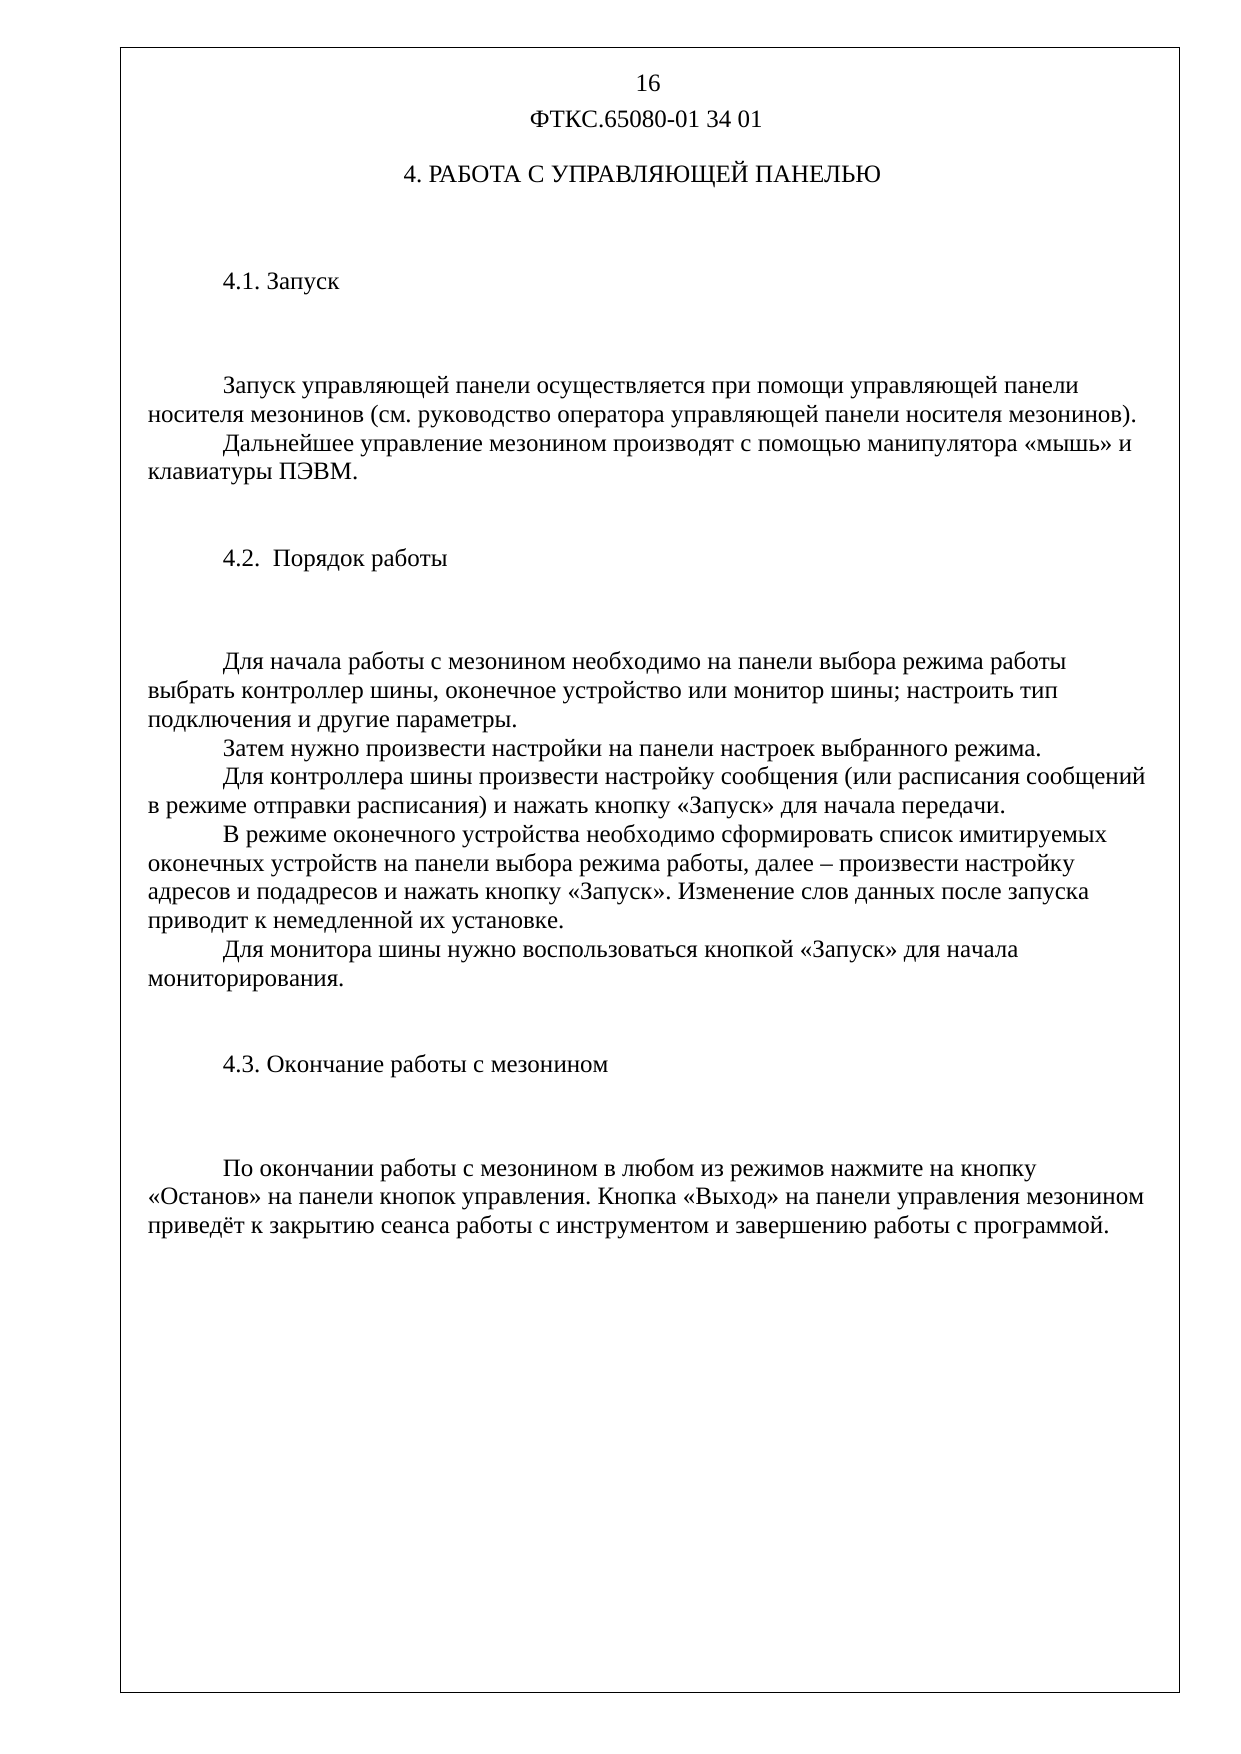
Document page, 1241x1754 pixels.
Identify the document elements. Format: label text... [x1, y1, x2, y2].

subtitle Запуск [148, 266, 1152, 295]
text Затем нужно произвести настройки на панели настроек выбранного режима. [148, 733, 1152, 761]
subtitle Работа с управляющей панелью [133, 159, 1152, 188]
subtitle Окончание работы с мезонином [148, 1049, 1152, 1078]
text В режиме оконечного устройства необходимо сформировать список имитируемых оконечных устройств на панели выбора режима работы, далее – произвести настройку адресов и подадресов и нажать кнопку «Запуск». Изменение слов данных после запуска приводит к немедленной их установке. [148, 819, 1152, 934]
text Для начала работы с мезонином необходимо на панели выбора режима работы выбрать контроллер шины, оконечное устройство или монитор шины; настроить тип подключения и другие параметры. [148, 646, 1152, 733]
subtitle Порядок работы [148, 543, 1152, 571]
text Для монитора шины нужно воспользоваться кнопкой «Запуск» для начала мониторирования. [148, 934, 1152, 991]
text По окончании работы с мезонином в любом из режимов нажмите на кнопку «Останов» на панели кнопок управления. Кнопка «Выход» на панели управления мезонином приведёт к закрытию сеанса работы с инструментом и завершению работы с программой. [148, 1153, 1152, 1239]
text Дальнейшее управление мезонином производят с помощью манипулятора «мышь» и клавиатуры ПЭВМ. [148, 428, 1152, 485]
text Для контроллера шины произвести настройку сообщения (или расписания сообщений в режиме отправки расписания) и нажать кнопку «Запуск» для начала передачи. [148, 761, 1152, 819]
text Запуск управляющей панели осуществляется при помощи управляющей панели носителя мезонинов (см. руководство оператора управляющей панели носителя мезонинов). [148, 370, 1152, 428]
